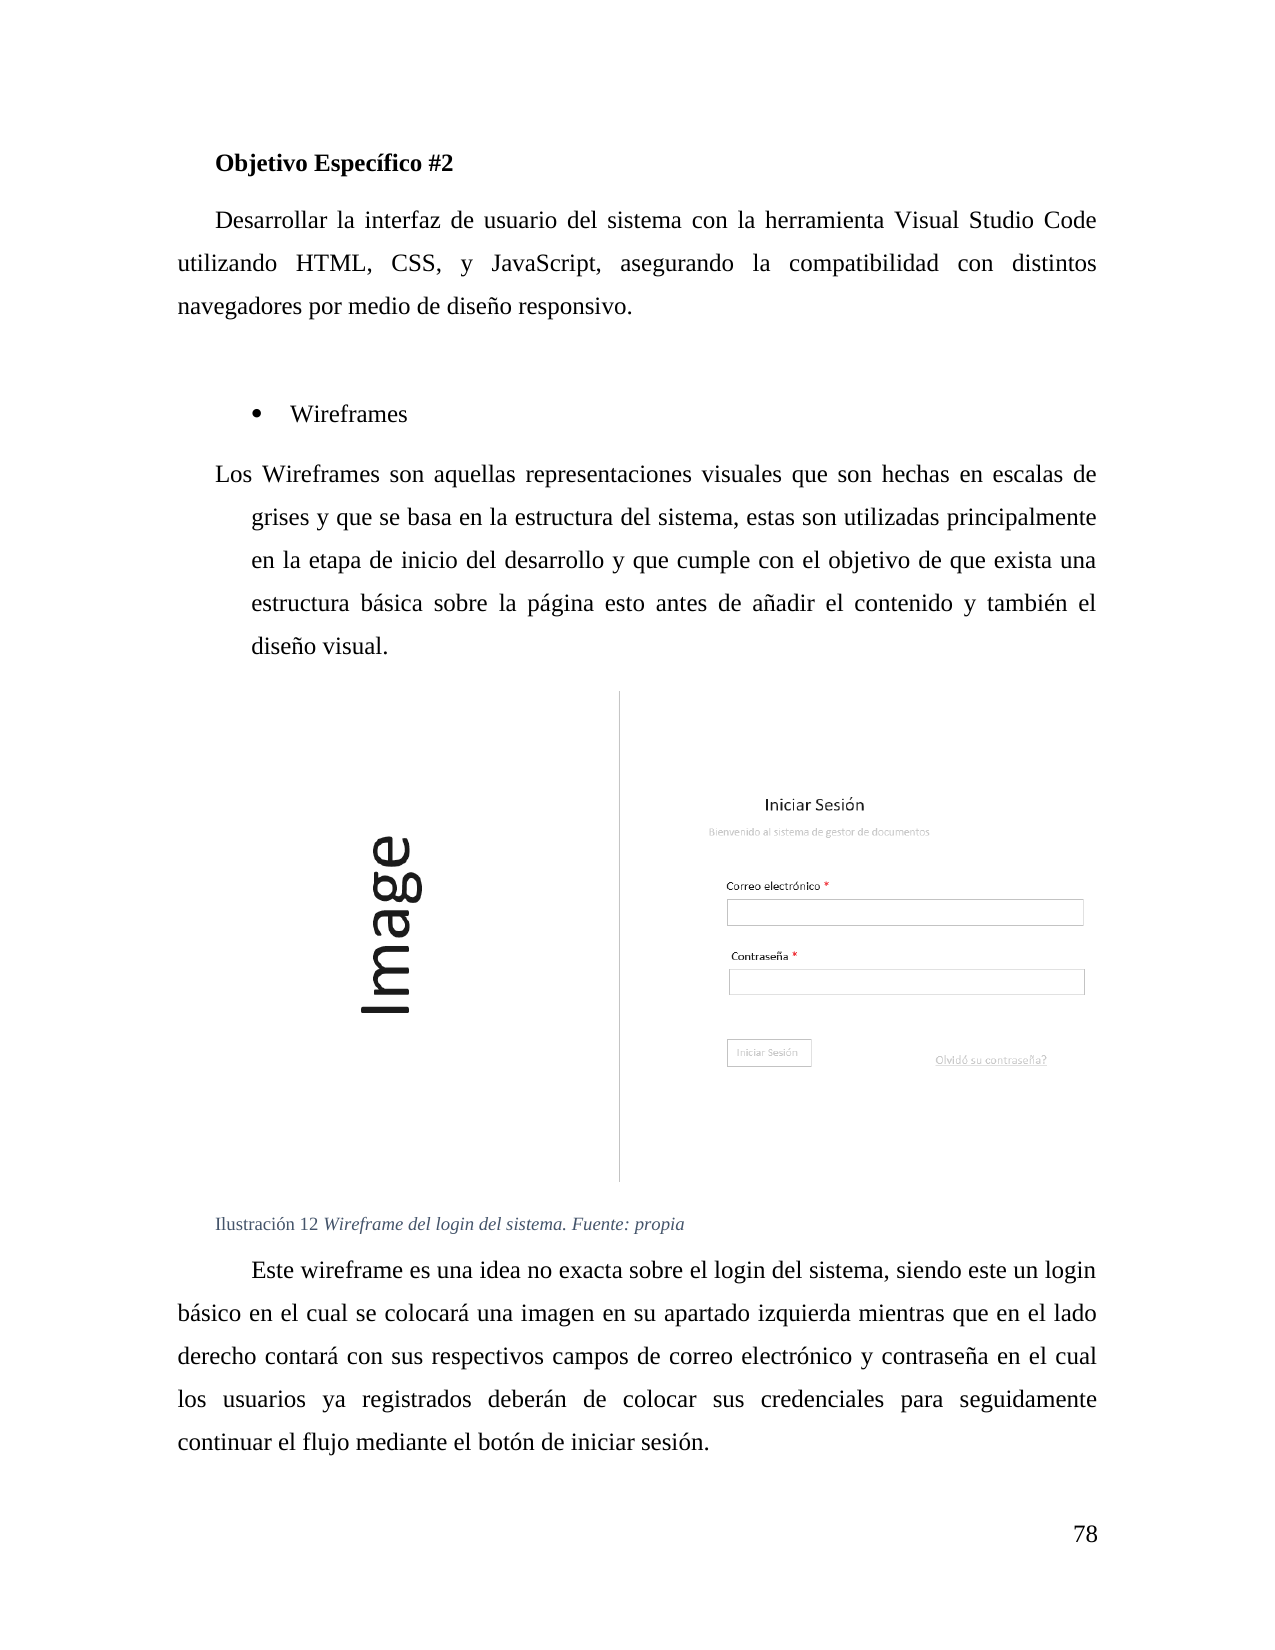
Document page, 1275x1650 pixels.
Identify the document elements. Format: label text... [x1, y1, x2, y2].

subtitle Objetivo Específico #2 [215, 148, 1098, 176]
list Wireframes [252, 399, 1098, 428]
picture [177, 691, 1210, 1182]
text Desarrollar la interfaz de usuario del sistema con la herramienta Visual Studio Code utilizando HTML, CSS, y JavaScript, asegurando la compatibilidad con distintos navegadores por medio de diseño responsivo. [177, 205, 1098, 320]
text Este wireframe es una idea no exacta sobre el login del sistema, siendo este un login básico en el cual se colocará una imagen en su apartado izquierda mientras que en el lado derecho contará con sus respectivos campos de correo electrónico y contraseña en el cual los usuarios ya registrados deberán de colocar sus credenciales para seguidamente continuar el flujo mediante el botón de iniciar sesión. [177, 1255, 1098, 1456]
text Ilustración 12 Wireframe del login del sistema. Fuente: propia [177, 1213, 1098, 1234]
text Los Wireframes son aquellas representaciones visuales que son hechas en escalas de grises y que se basa en la estructura del sistema, estas son utilizadas principalmente en la etapa de inicio del desarrollo y que cumple con el objetivo de que exista una estructura básica sobre la página esto antes de añadir el contenido y también el diseño visual. [215, 459, 1098, 660]
